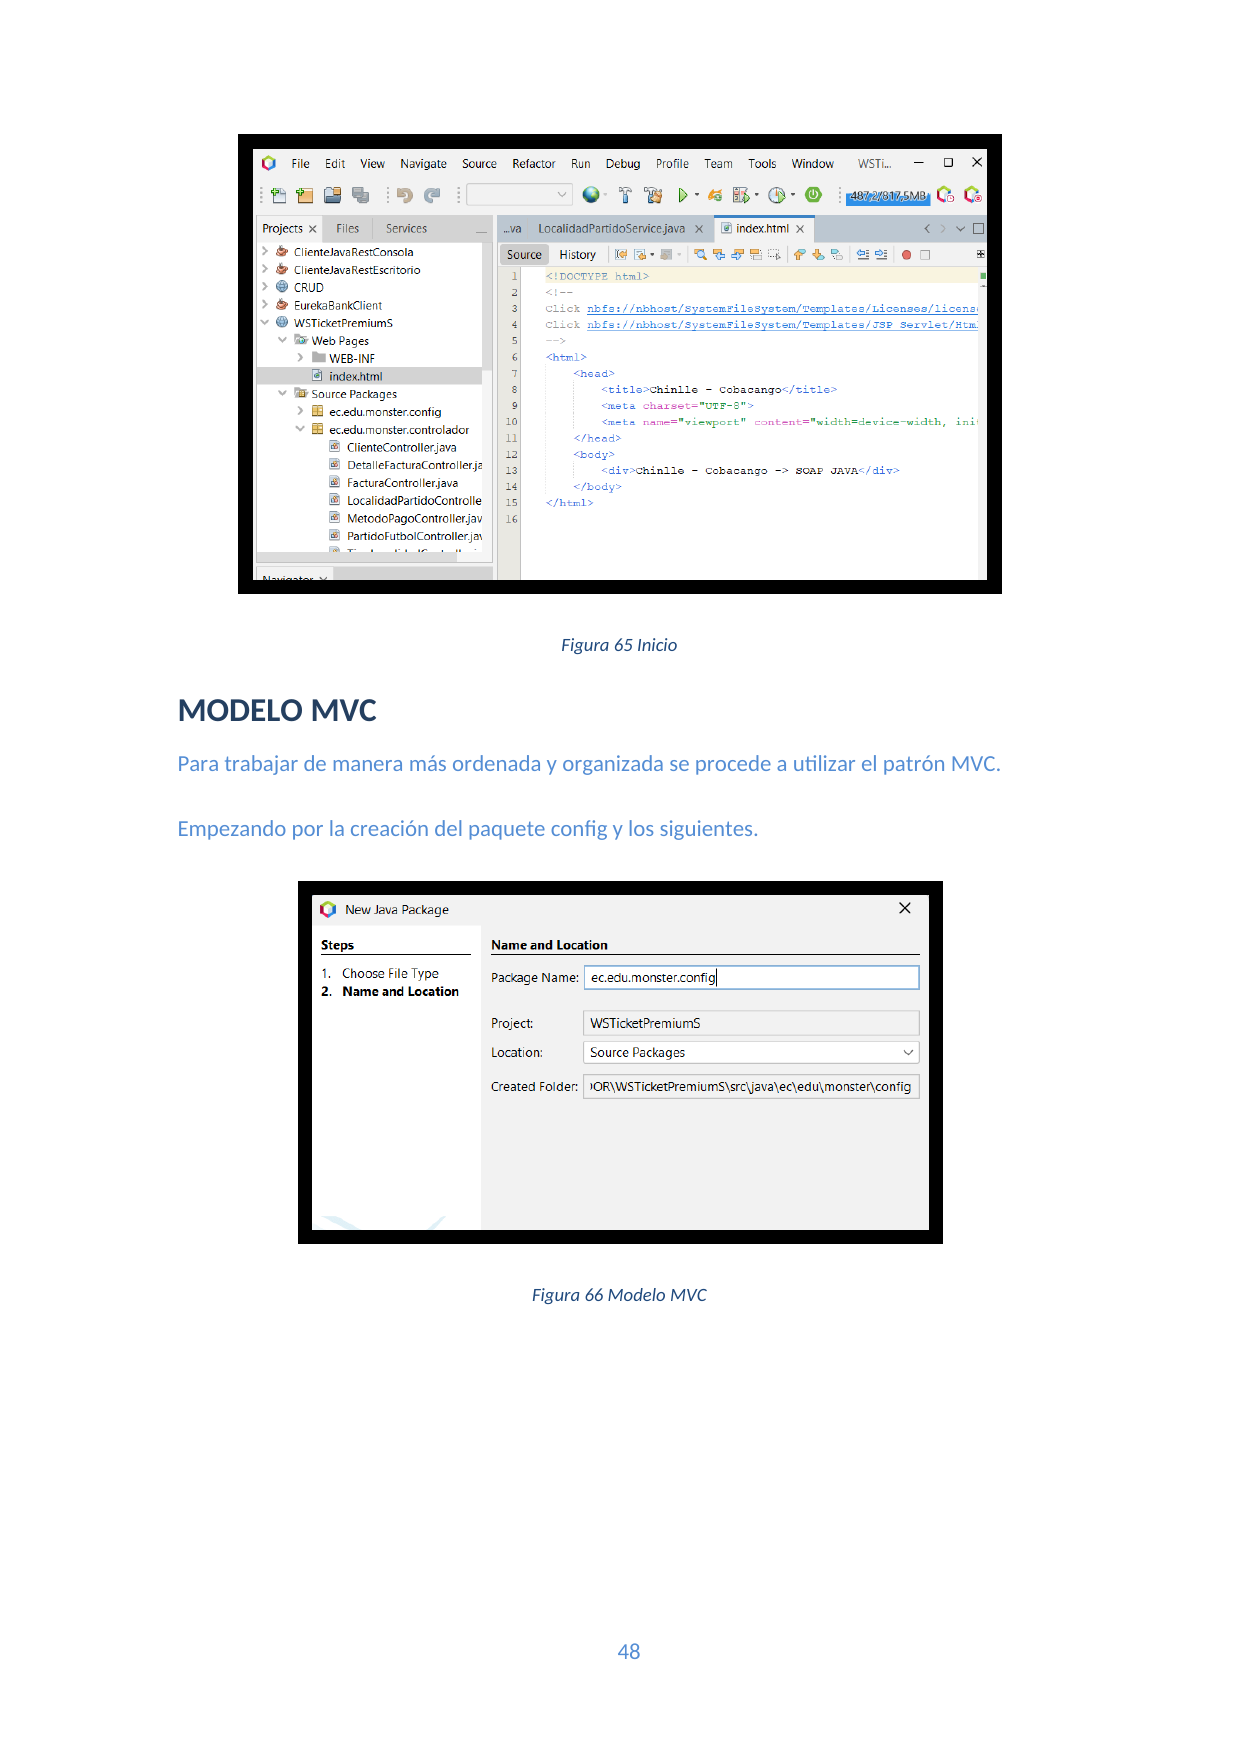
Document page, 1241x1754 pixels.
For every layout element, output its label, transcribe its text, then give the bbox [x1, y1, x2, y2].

text Para trabajar de manera más ordenada y organizada se procede a utilizar el patrón MVC. [177, 749, 1063, 777]
text Empezando por la creación del paquete config y los siguientes. [177, 814, 1063, 842]
text Figura 66 Modelo MVC [177, 1283, 1063, 1306]
picture [253, 149, 987, 580]
picture [312, 895, 929, 1230]
subtitle MODELO MVC [177, 689, 1063, 730]
text Figura 65 Inicio [177, 633, 1063, 656]
